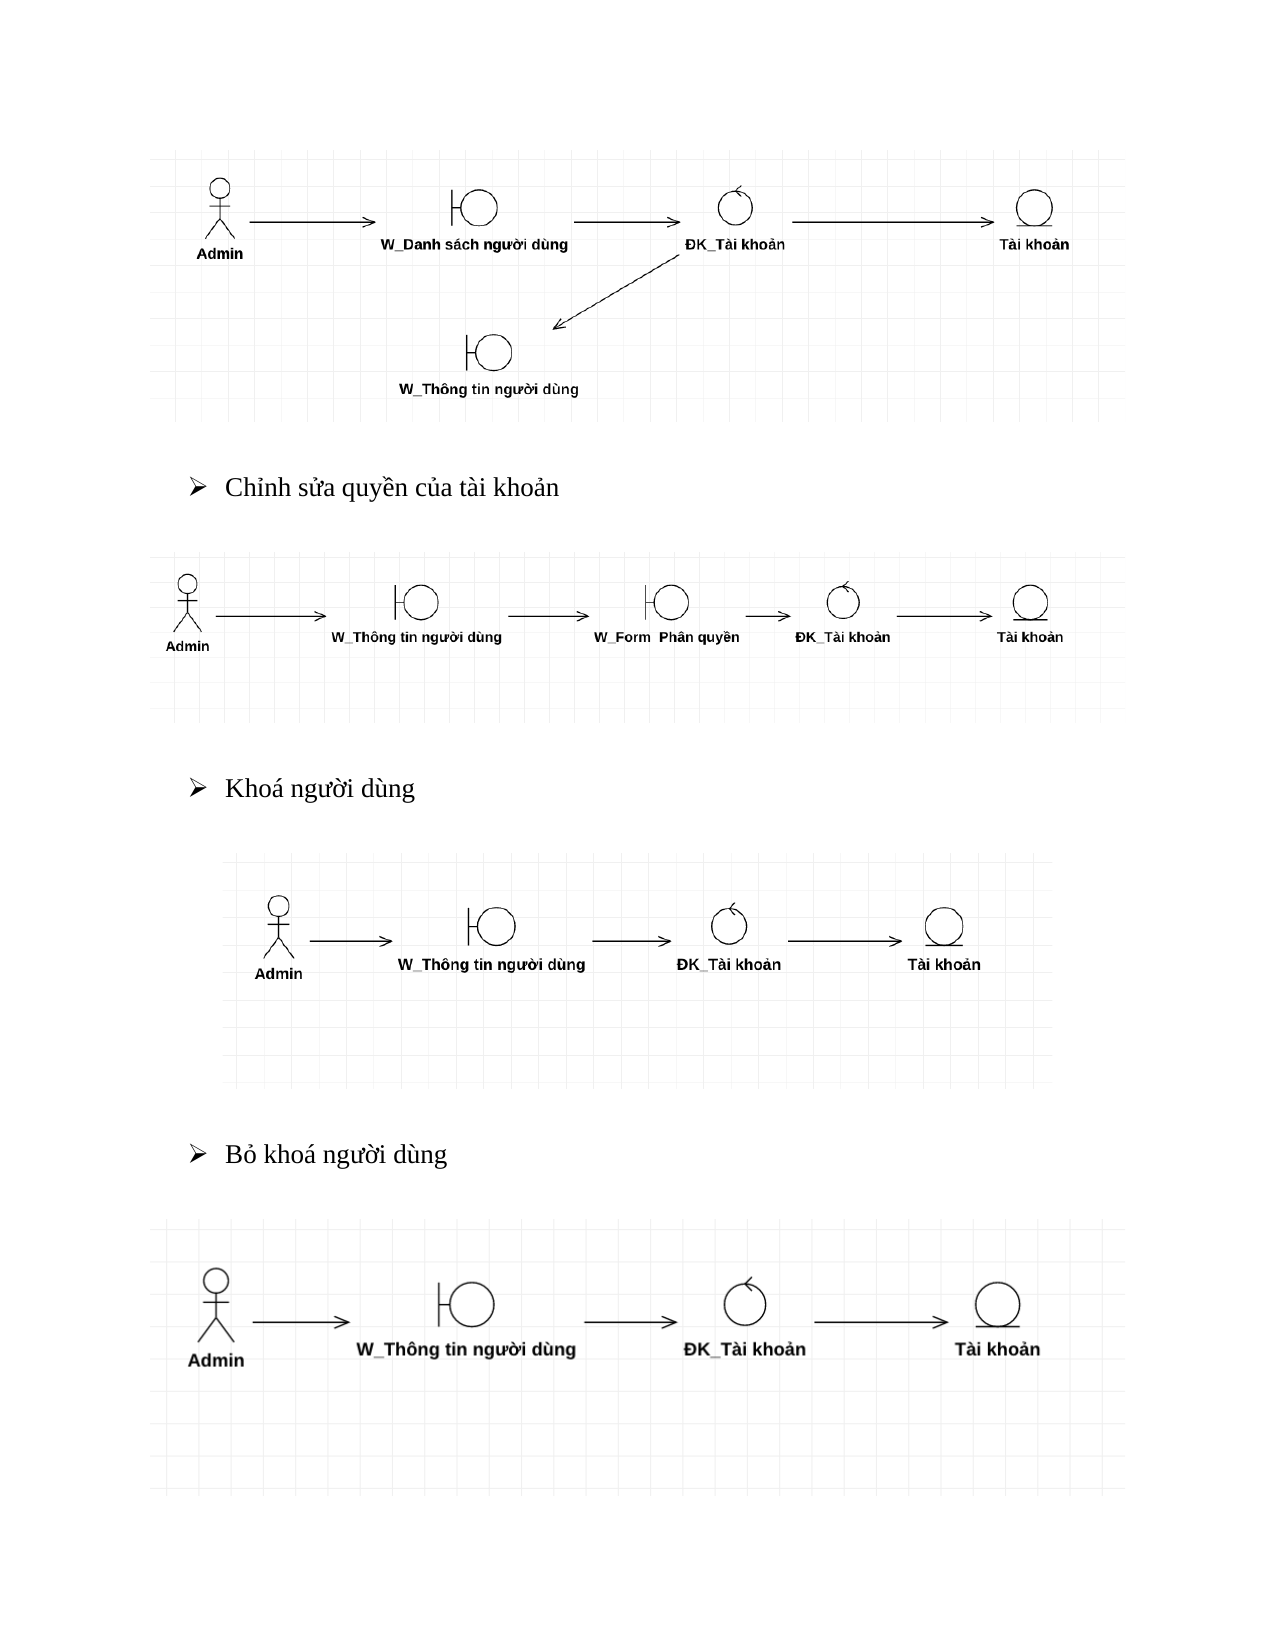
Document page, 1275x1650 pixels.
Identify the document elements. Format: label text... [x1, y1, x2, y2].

list Chỉnh sửa quyền của tài khoản [187, 471, 1125, 503]
picture [222, 853, 1053, 1089]
picture [150, 1219, 1125, 1496]
picture [150, 552, 1125, 723]
list Bỏ khoá người dùng [187, 1138, 1125, 1169]
list Khoá người dùng [187, 772, 1125, 804]
picture [150, 150, 1125, 422]
